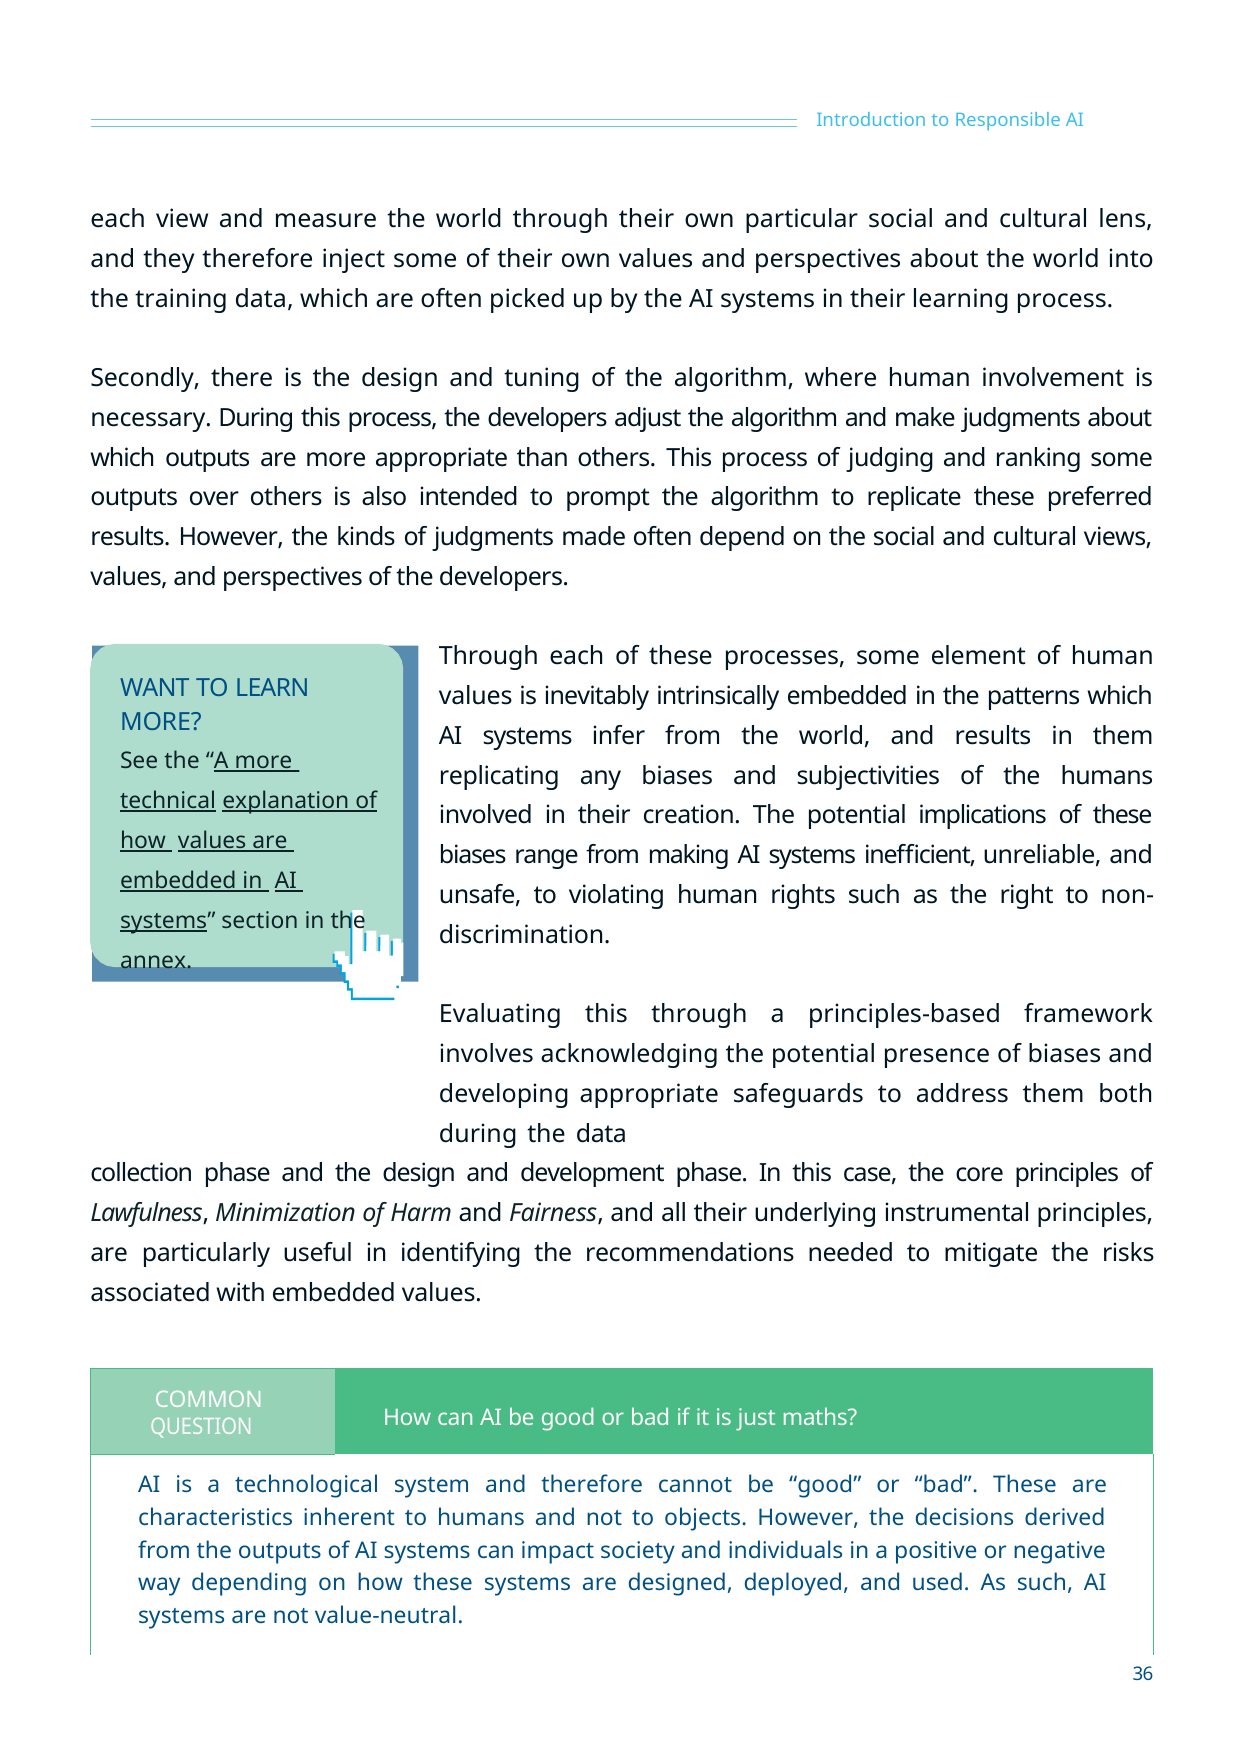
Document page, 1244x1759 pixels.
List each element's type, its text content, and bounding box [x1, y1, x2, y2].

text Evaluating this through a principles-based framework involves acknowledging the potential presence of biases and developing appropriate safeguards to address them both during the data [439, 996, 1153, 1149]
text Secondly, there is the design and tuning of the algorithm, where human involvement is necessary. During this process, the developers adjust the algorithm and make judgments about which outputs are more appropriate than others. This process of judging and ranking some outputs over others is also intended to prompt the algorithm to replicate these preferred results. However, the kinds of judgments made often depend on the social and cultural views, values, and perspectives of the developers. [90, 359, 1153, 593]
text each view and measure the world through their own particular social and cultural lens, and they therefore inject some of their own values and perspectives about the world into the training data, which are often picked up by the AI systems in their learning process. [90, 201, 1154, 314]
table_header How can AI be good or bad if it is just maths? [335, 1369, 1153, 1454]
table_header COMMON QUESTION [91, 1369, 335, 1454]
text Through each of these processes, some element of human values is inevitably intrinsically embedded in the patterns which AI systems infer from the world, and results in them replicating any biases and subjectivities of the humans involved in their creation. The potential implications of these biases range from making AI systems inefficient, unreliable, and unsafe, to violating human rights such as the right to non-discrimination. [439, 638, 1154, 951]
text collection phase and the design and development phase. In this case, the core principles of Lawfulness, Minimization of Harm and Fairness, and all their underlying instrumental principles, are particularly useful in identifying the recommendations needed to mitigate the risks associated with embedded values. [90, 1155, 1154, 1308]
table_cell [91, 1454, 1153, 1655]
